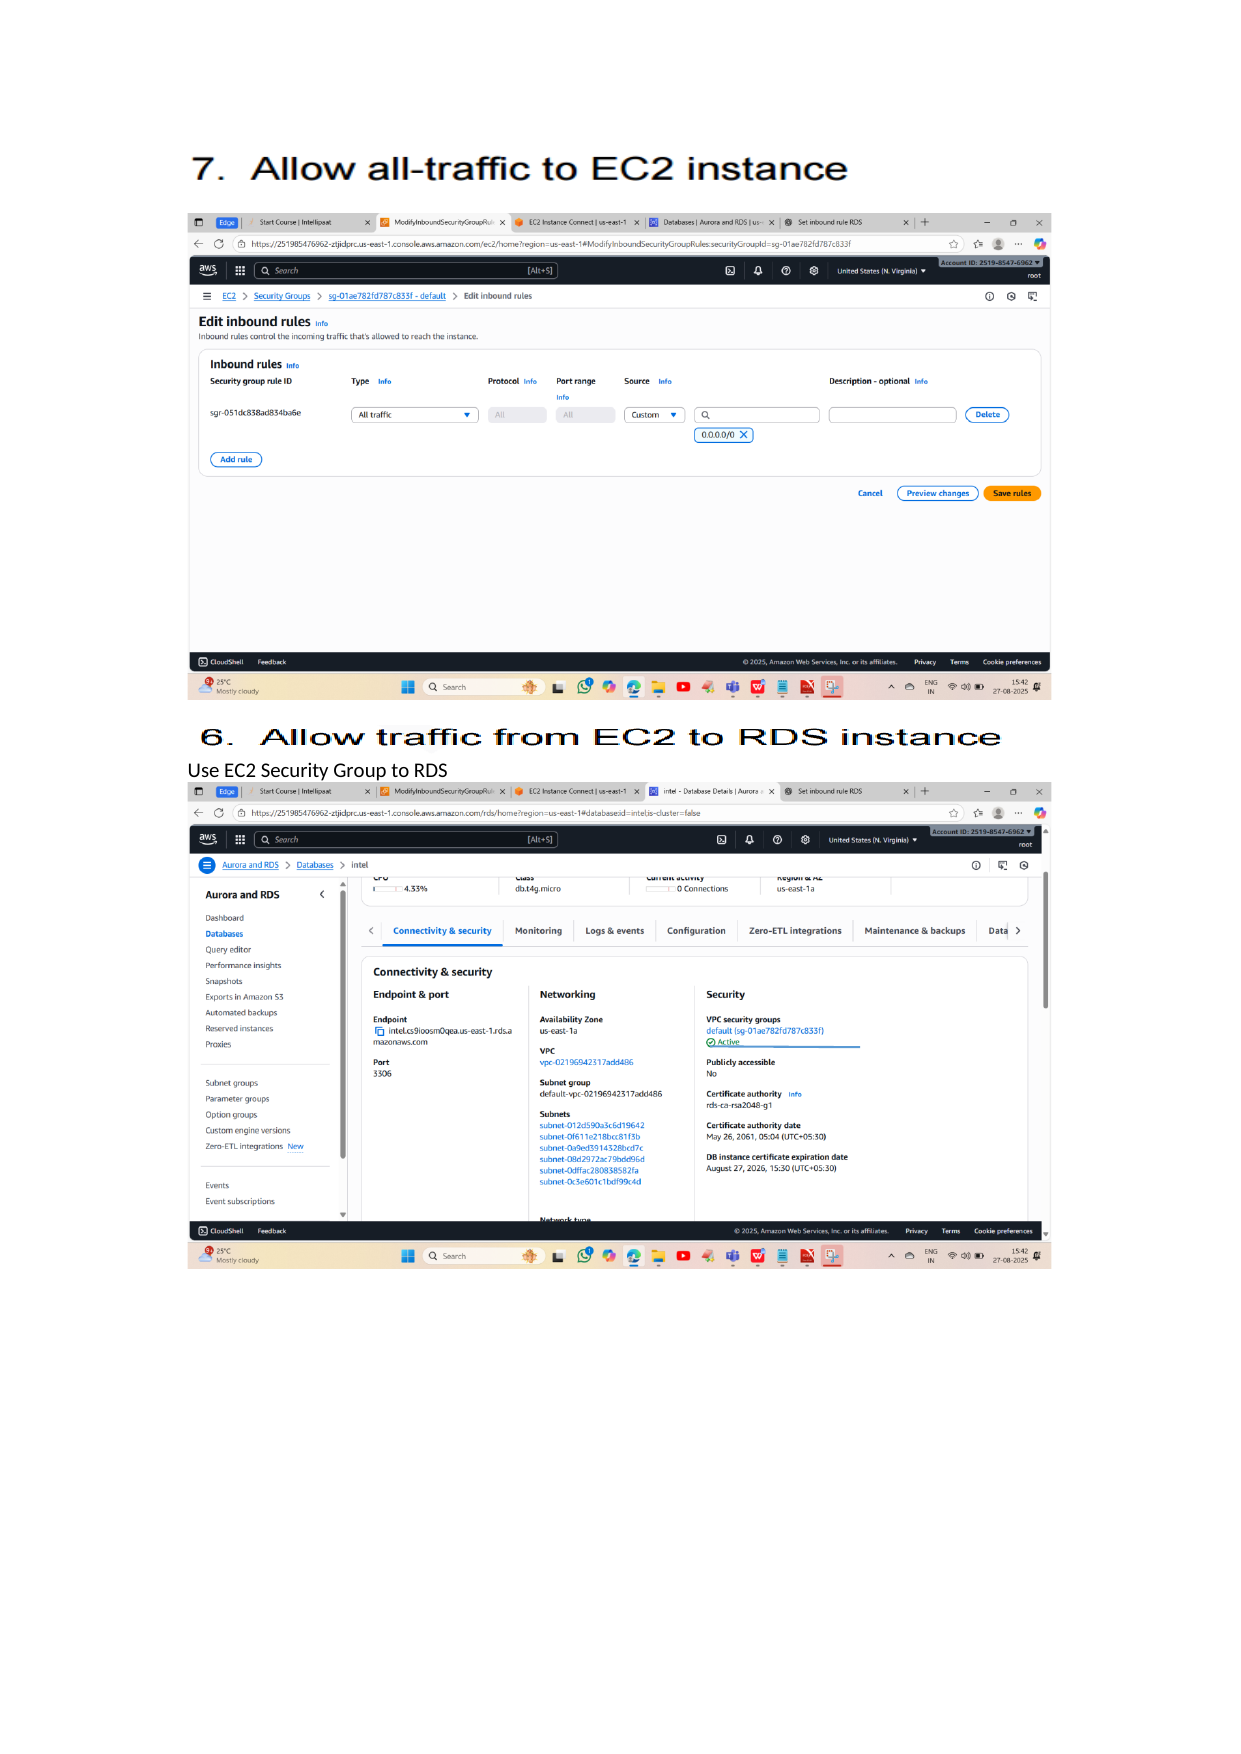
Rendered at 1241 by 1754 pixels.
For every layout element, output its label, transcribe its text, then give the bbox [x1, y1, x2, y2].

picture [187, 150, 860, 189]
picture [187, 782, 1052, 1269]
text Use EC2 Security Group to RDS [187, 757, 1053, 783]
picture [187, 725, 1029, 758]
picture [187, 213, 1052, 700]
